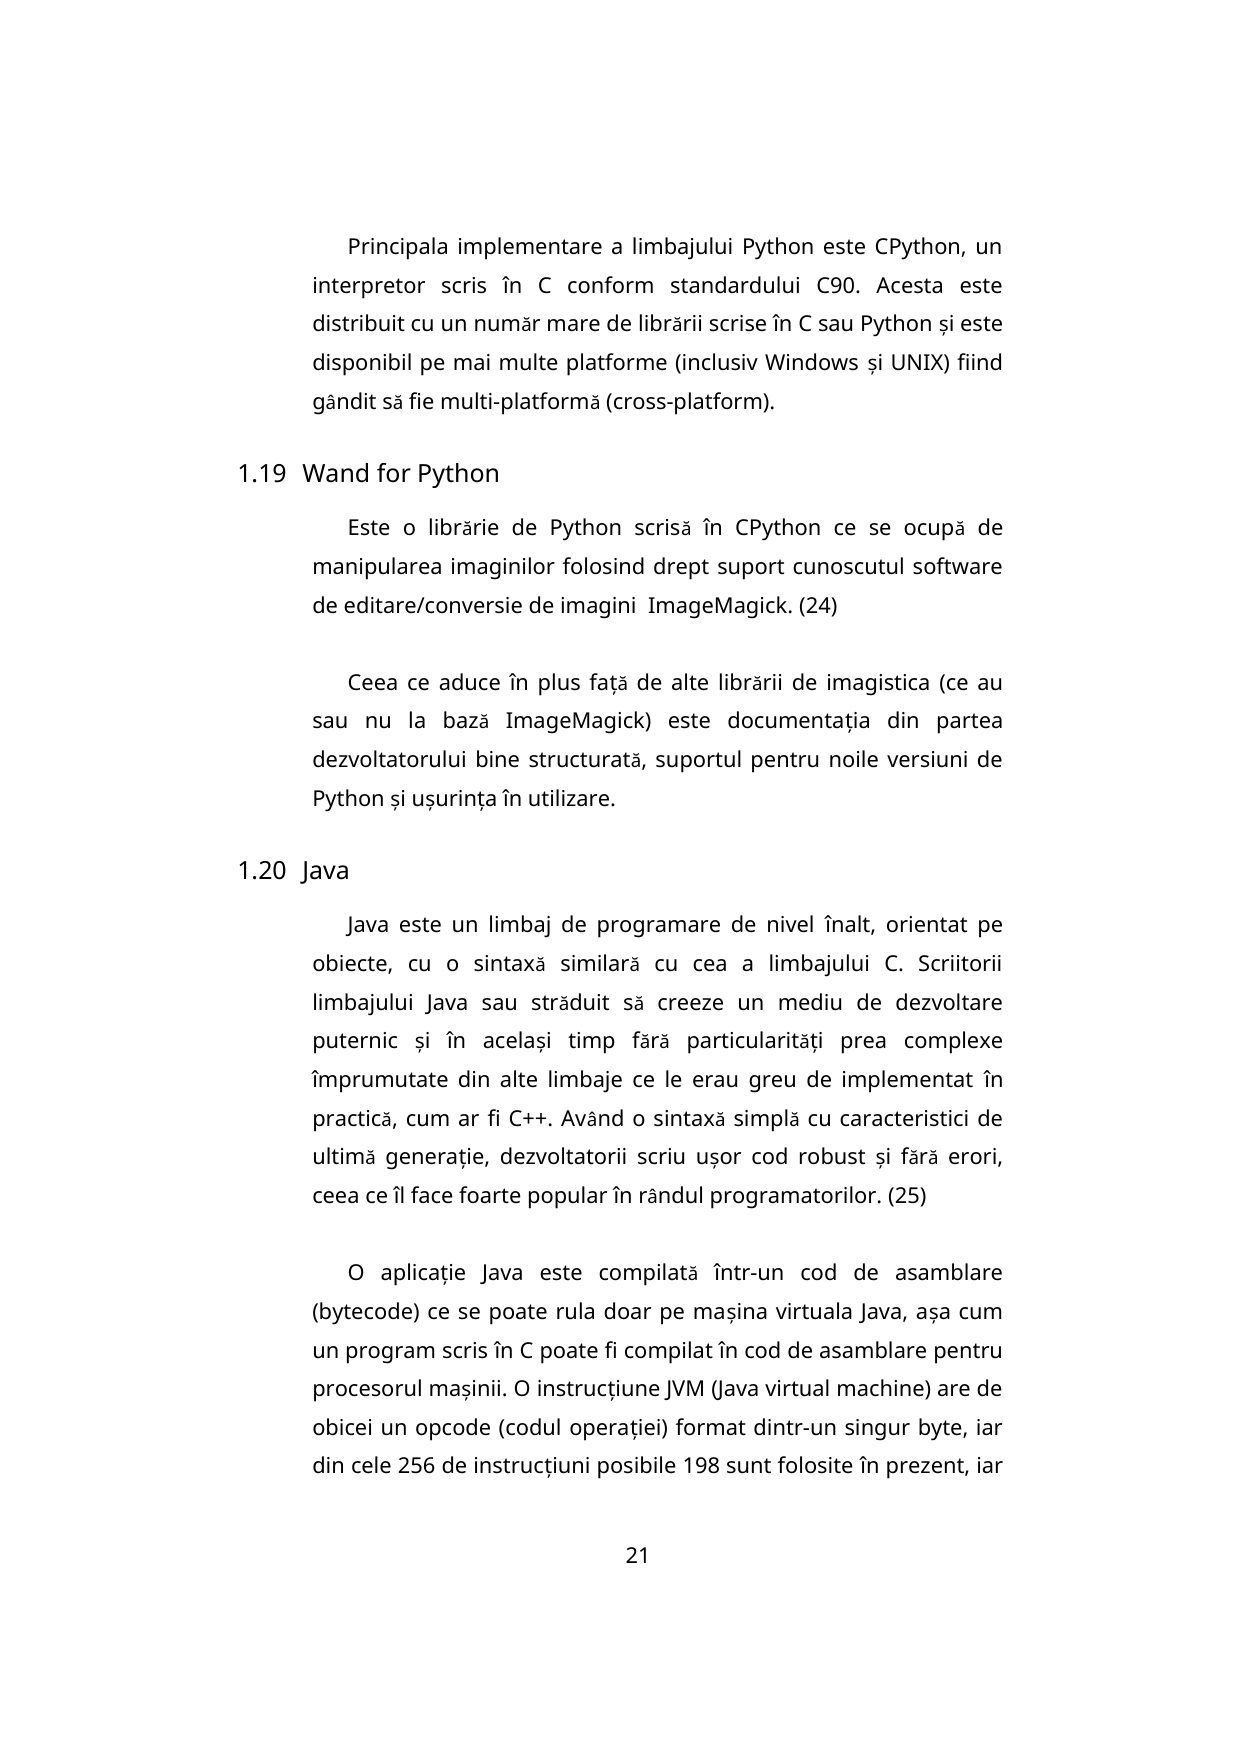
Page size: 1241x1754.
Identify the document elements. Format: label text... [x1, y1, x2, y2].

text Este o librărie de Python scrisă în CPython ce se ocupă de manipularea imaginilor folosind drept suport cunoscutul software de editare/conversie de imagini ImageMagick. [312, 512, 1003, 619]
text Ceea ce aduce în plus față de alte librării de imagistica (ce au sau nu la bază ImageMagick) este documentația din partea dezvoltatorului bine structurată, suportul pentru noile versiuni de Python și ușurința în utilizare. [312, 667, 1003, 813]
subtitle Wand for Python [237, 456, 1003, 489]
subtitle Java [237, 853, 1003, 887]
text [312, 1257, 1003, 1480]
text Principala implementare a limbajului Python este CPython, un interpretor scris în C conform standardului C90. Acesta este distribuit cu un număr mare de librării scrise în C sau Python și este disponibil pe mai multe platforme (inclusiv Windows și UNIX) fiind gândit să fie multi-platformă (cross-platform). [312, 231, 1003, 415]
text Java este un limbaj de programare de nivel înalt, orientat pe obiecte, cu o sintaxă similară cu cea a limbajului C. Scriitorii limbajului Java sau străduit să creeze un mediu de dezvoltare puternic și în același timp fără particularități prea complexe împrumutate din alte limbaje ce le erau greu de implementat în practică, cum ar fi C++. Având o sintaxă simplă cu caracteristici de ultimă generație, dezvoltatorii scriu ușor cod robust și fără erori, ceea ce îl face foarte popular în rândul programatorilor. [312, 909, 1003, 1210]
